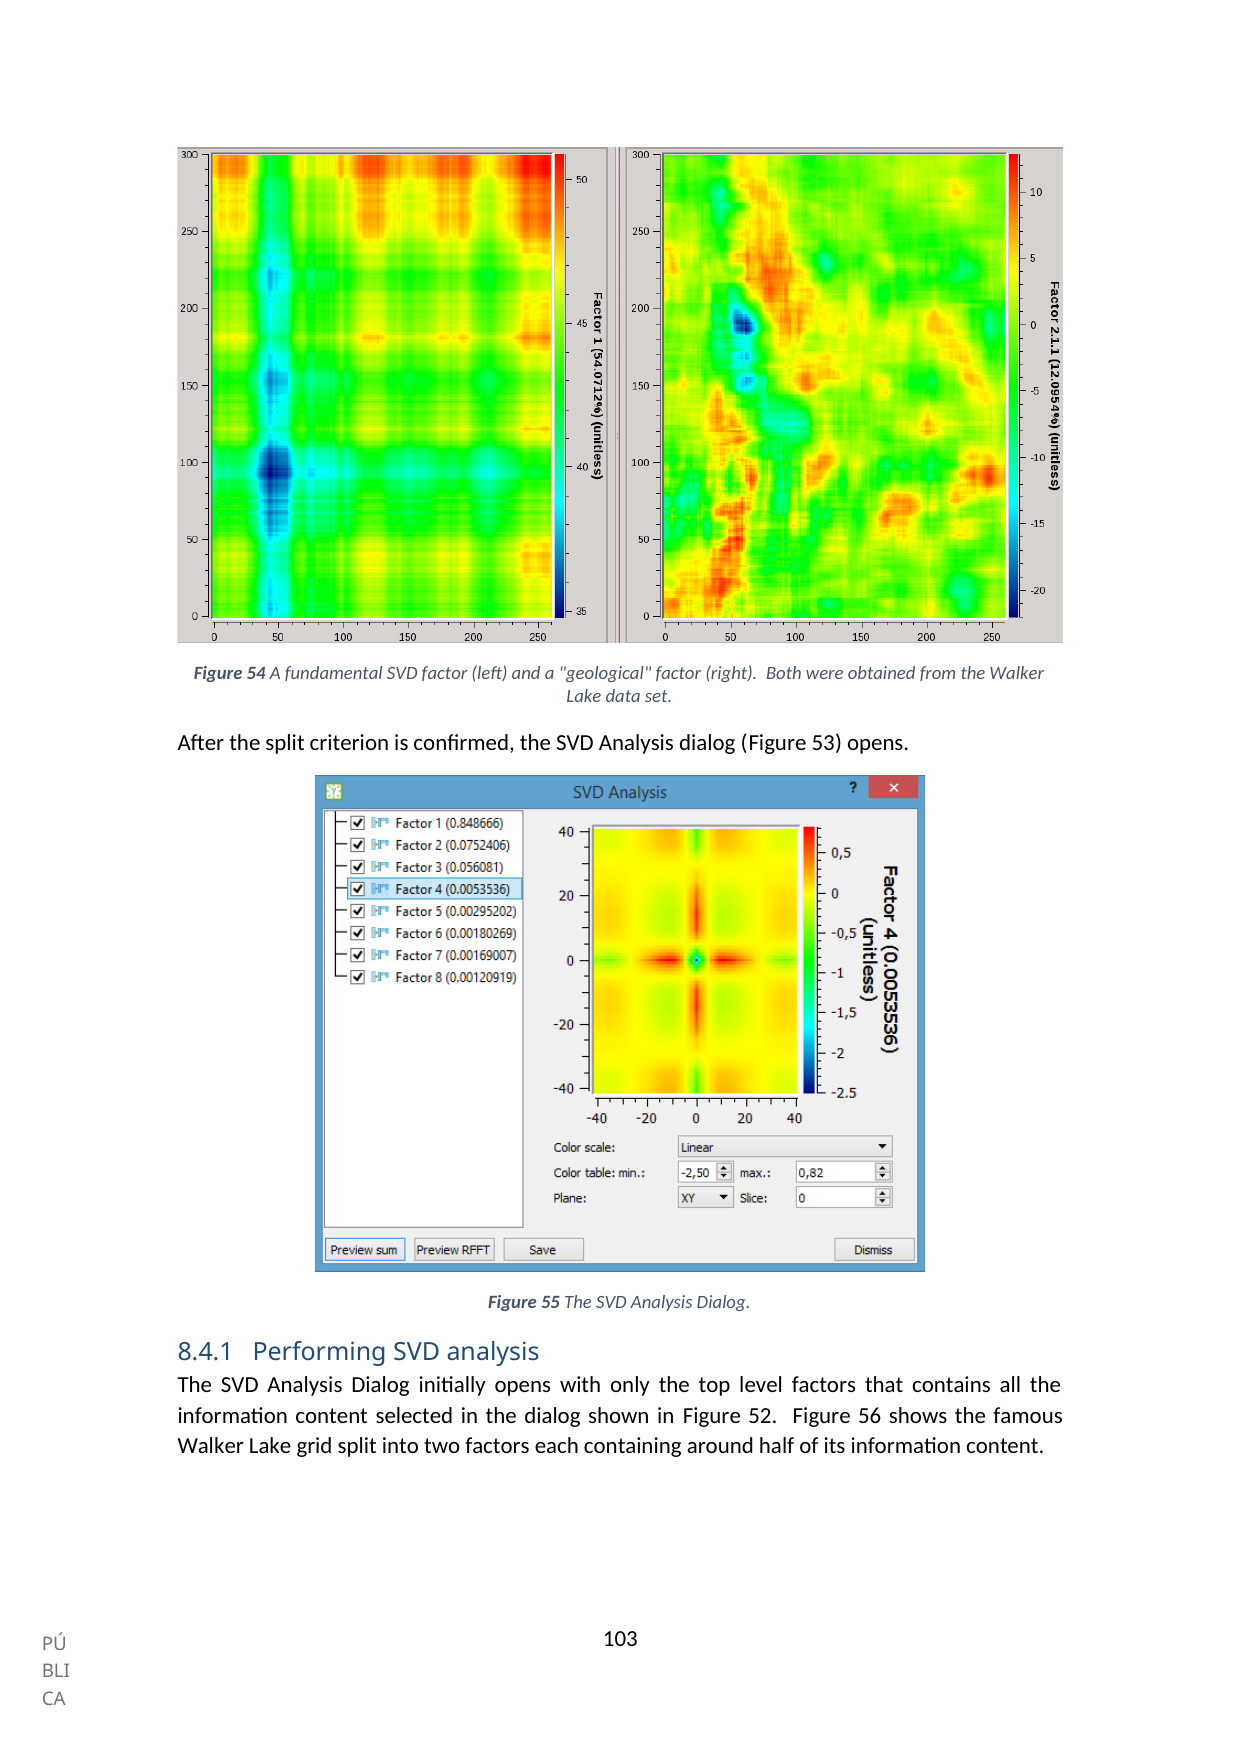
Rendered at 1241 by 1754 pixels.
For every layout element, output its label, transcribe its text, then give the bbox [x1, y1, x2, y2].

picture [314, 775, 926, 1272]
subtitle Performing SVD analysis [177, 1334, 1063, 1368]
text After the split criterion is confirmed, the SVD Analysis dialog (Figure 52) opens. [177, 728, 1063, 756]
text Figure 54 A fundamental SVD factor (left) and a "geological" factor (right). Both were obtained from the Walker Lake data set. [177, 662, 1063, 707]
picture [177, 147, 1063, 643]
text The SVD Analysis Dialog initially opens with only the top level factors that contains all the information content selected in the dialog shown in Figure 51. Figure 55 shows the famous Walker Lake grid split into two factors each containing around half of its information content. [177, 1371, 1063, 1459]
text Figure 55 The SVD Analysis Dialog. [177, 1290, 1063, 1313]
